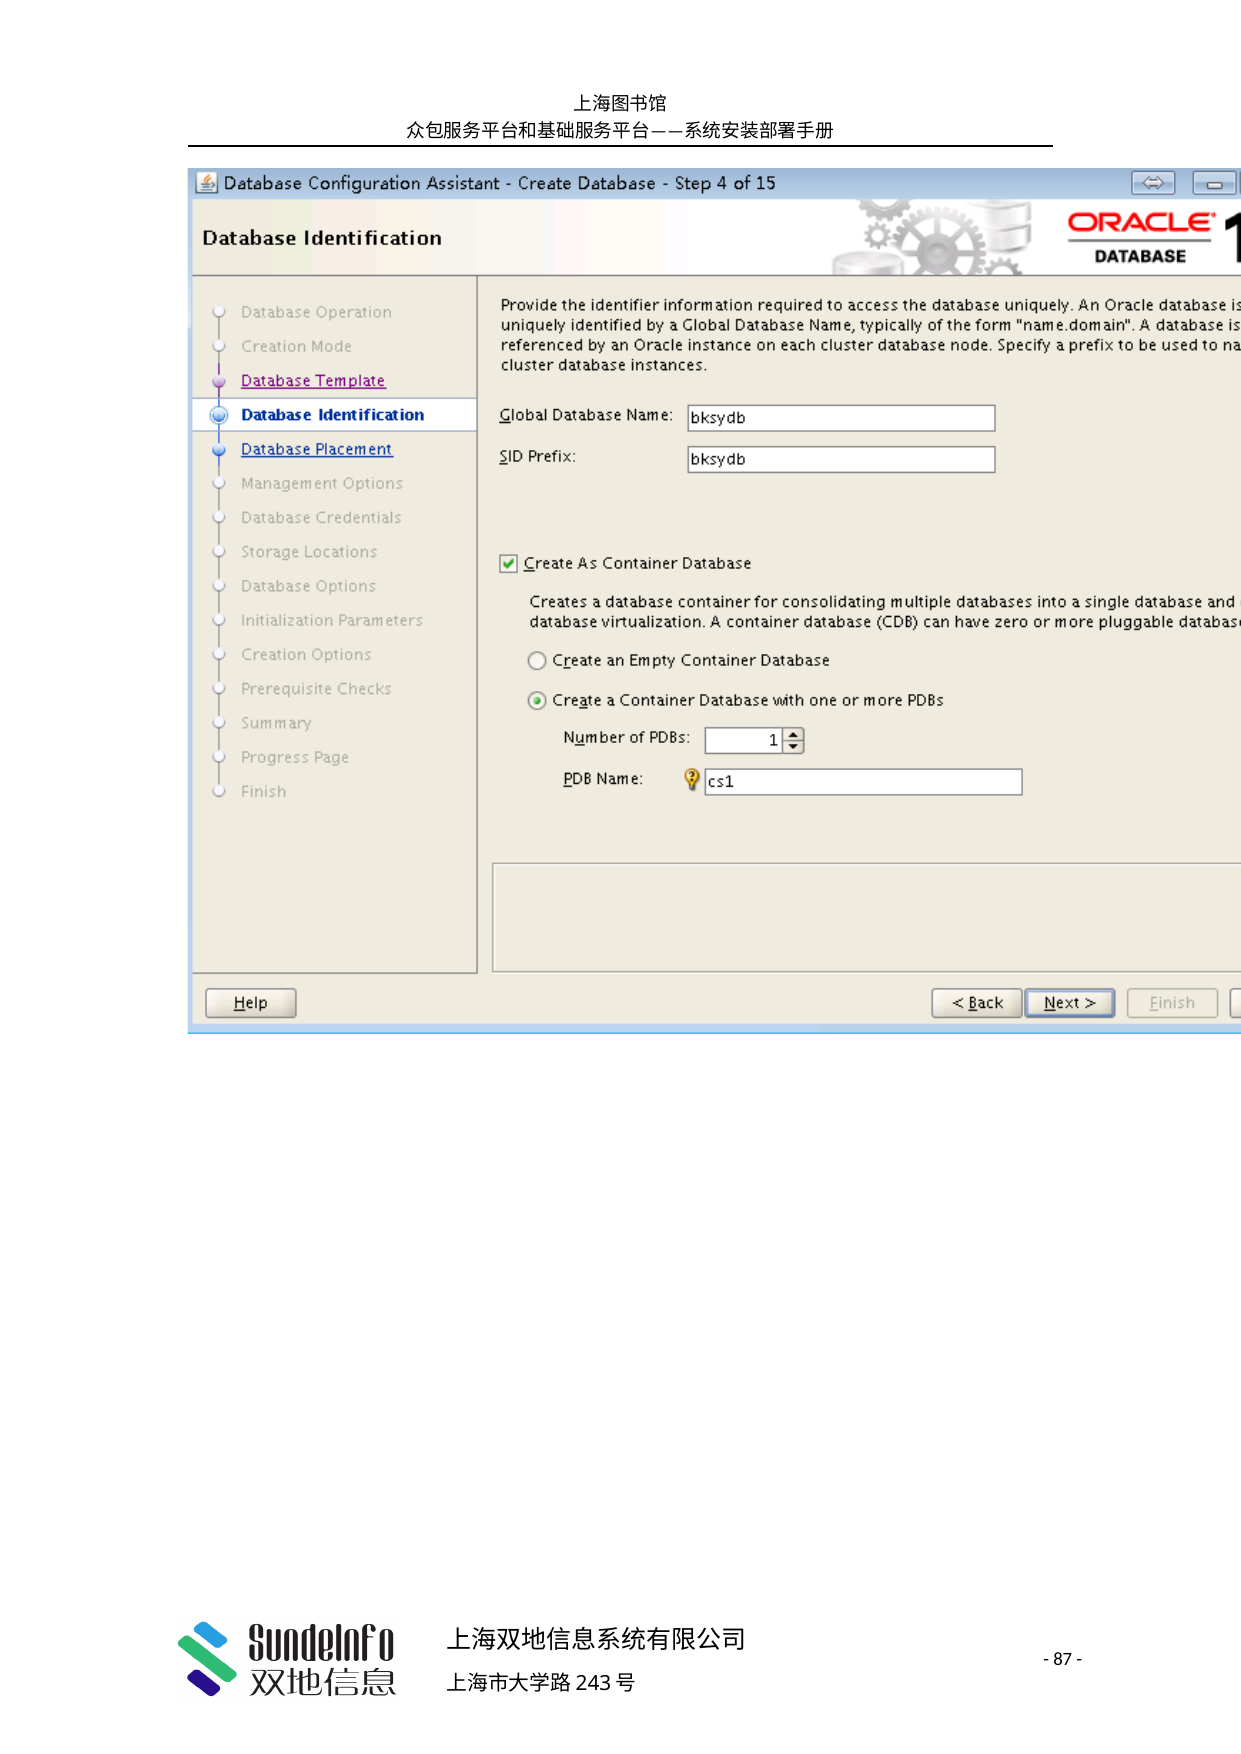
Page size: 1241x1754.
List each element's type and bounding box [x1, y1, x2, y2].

picture [172, 1615, 403, 1702]
picture [187, 168, 1241, 1034]
